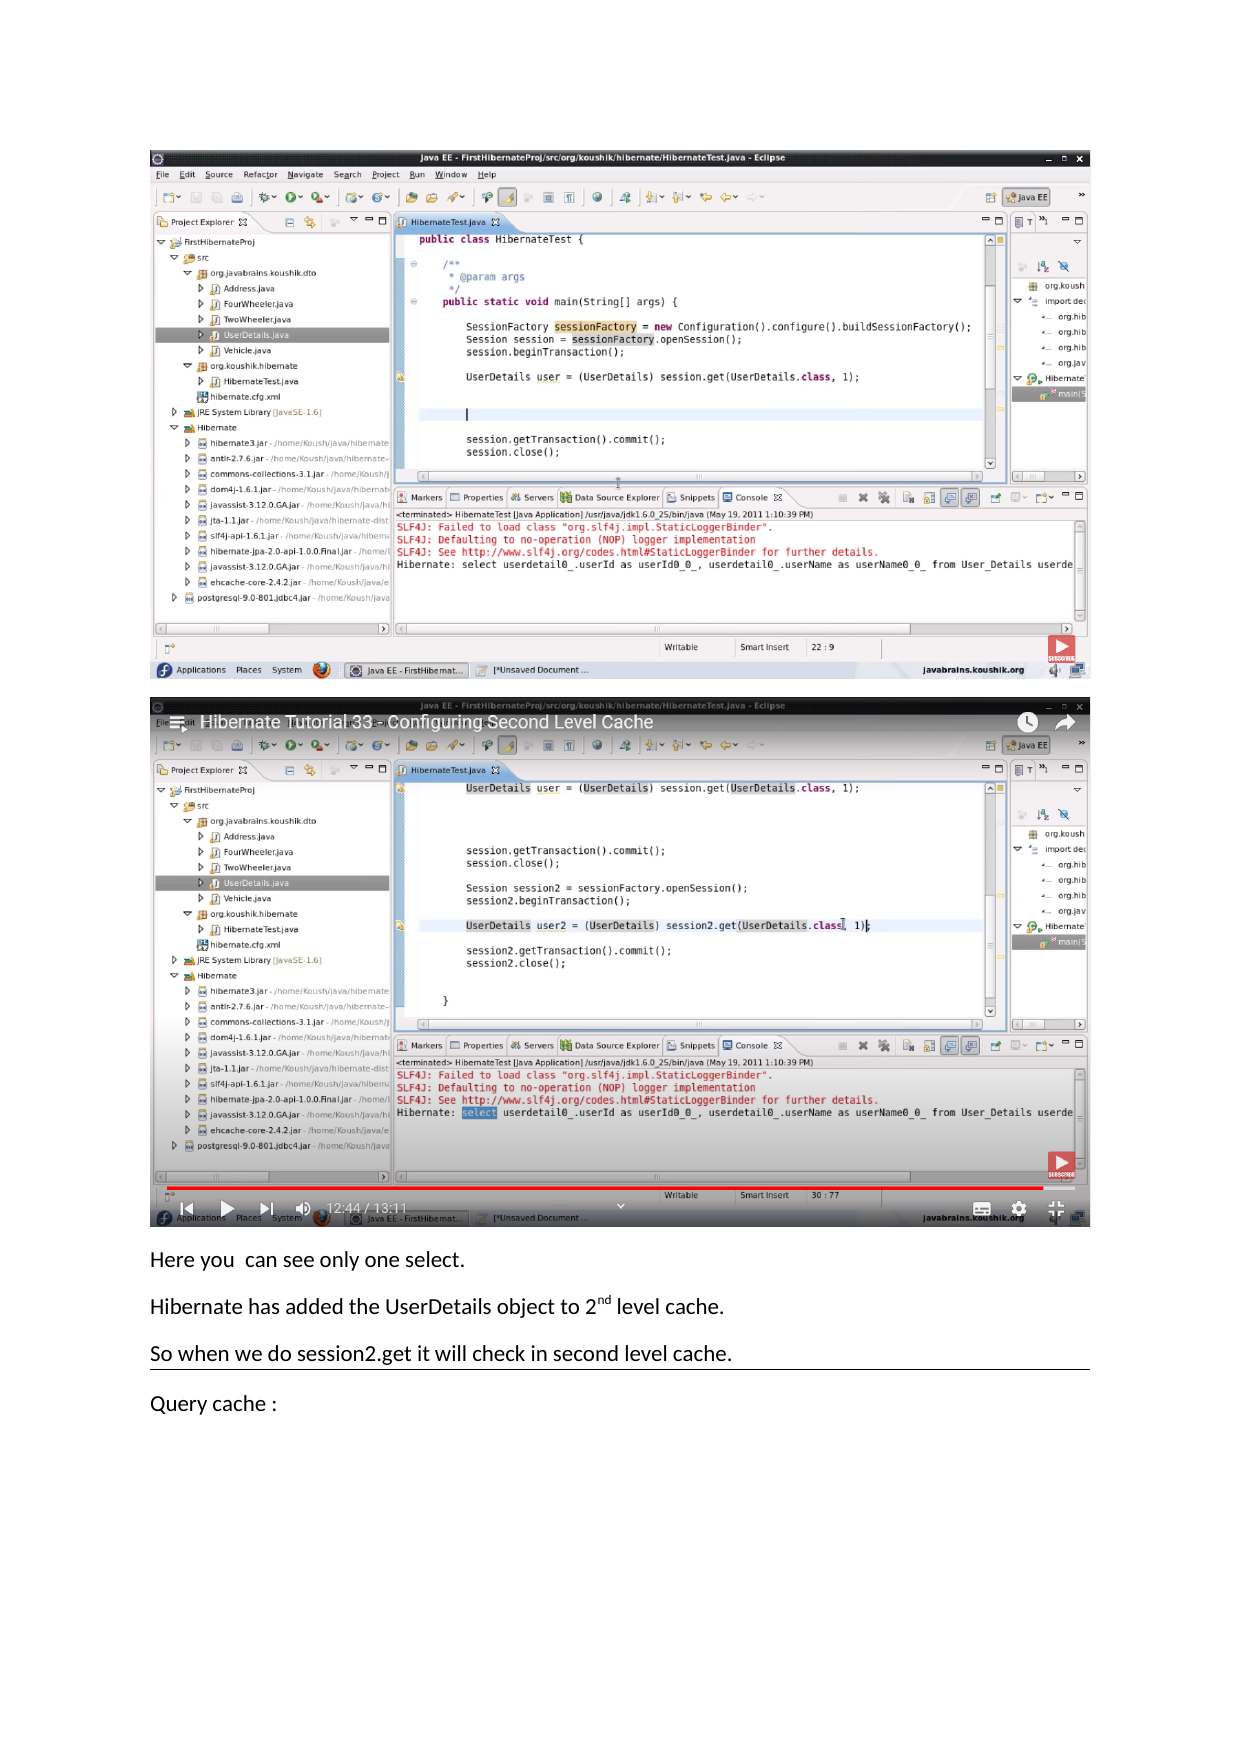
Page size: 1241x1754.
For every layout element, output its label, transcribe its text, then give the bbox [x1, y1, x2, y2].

text Query cache : [150, 1389, 1090, 1417]
picture [150, 150, 1091, 679]
text Here you can see only one select. [150, 1245, 1090, 1273]
picture [150, 697, 1091, 1227]
text So when we do session2.get it will check in second level cache. [150, 1339, 1090, 1369]
text Hibernate has added the UserDetails object to 2nd level cache. [150, 1292, 1090, 1320]
